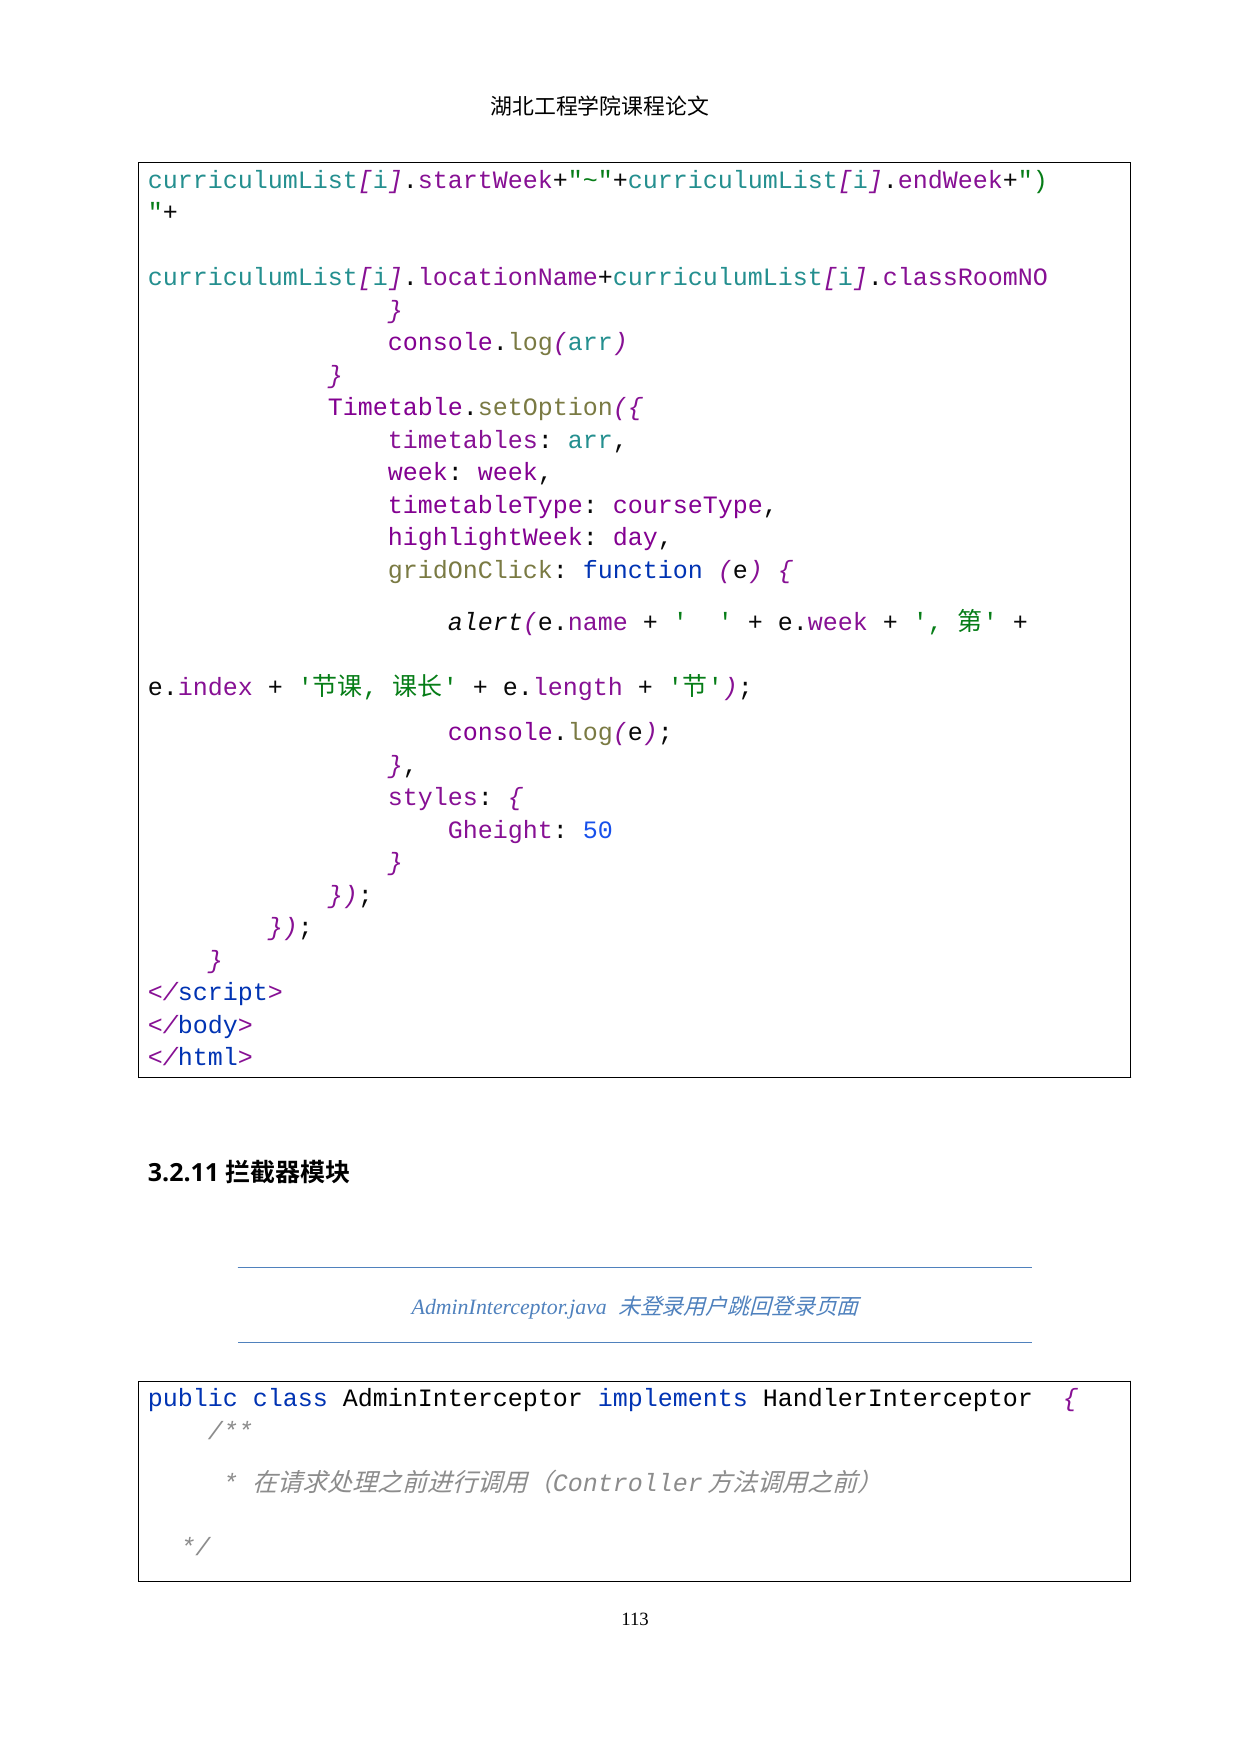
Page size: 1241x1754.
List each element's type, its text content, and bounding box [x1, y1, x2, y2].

text AdminInterceptor.java 未登录用户跳回登录页面 [238, 1268, 1032, 1342]
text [139, 163, 1130, 1077]
subtitle 3.2.11 拦截器模块 [148, 1138, 1122, 1203]
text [139, 1382, 1130, 1581]
